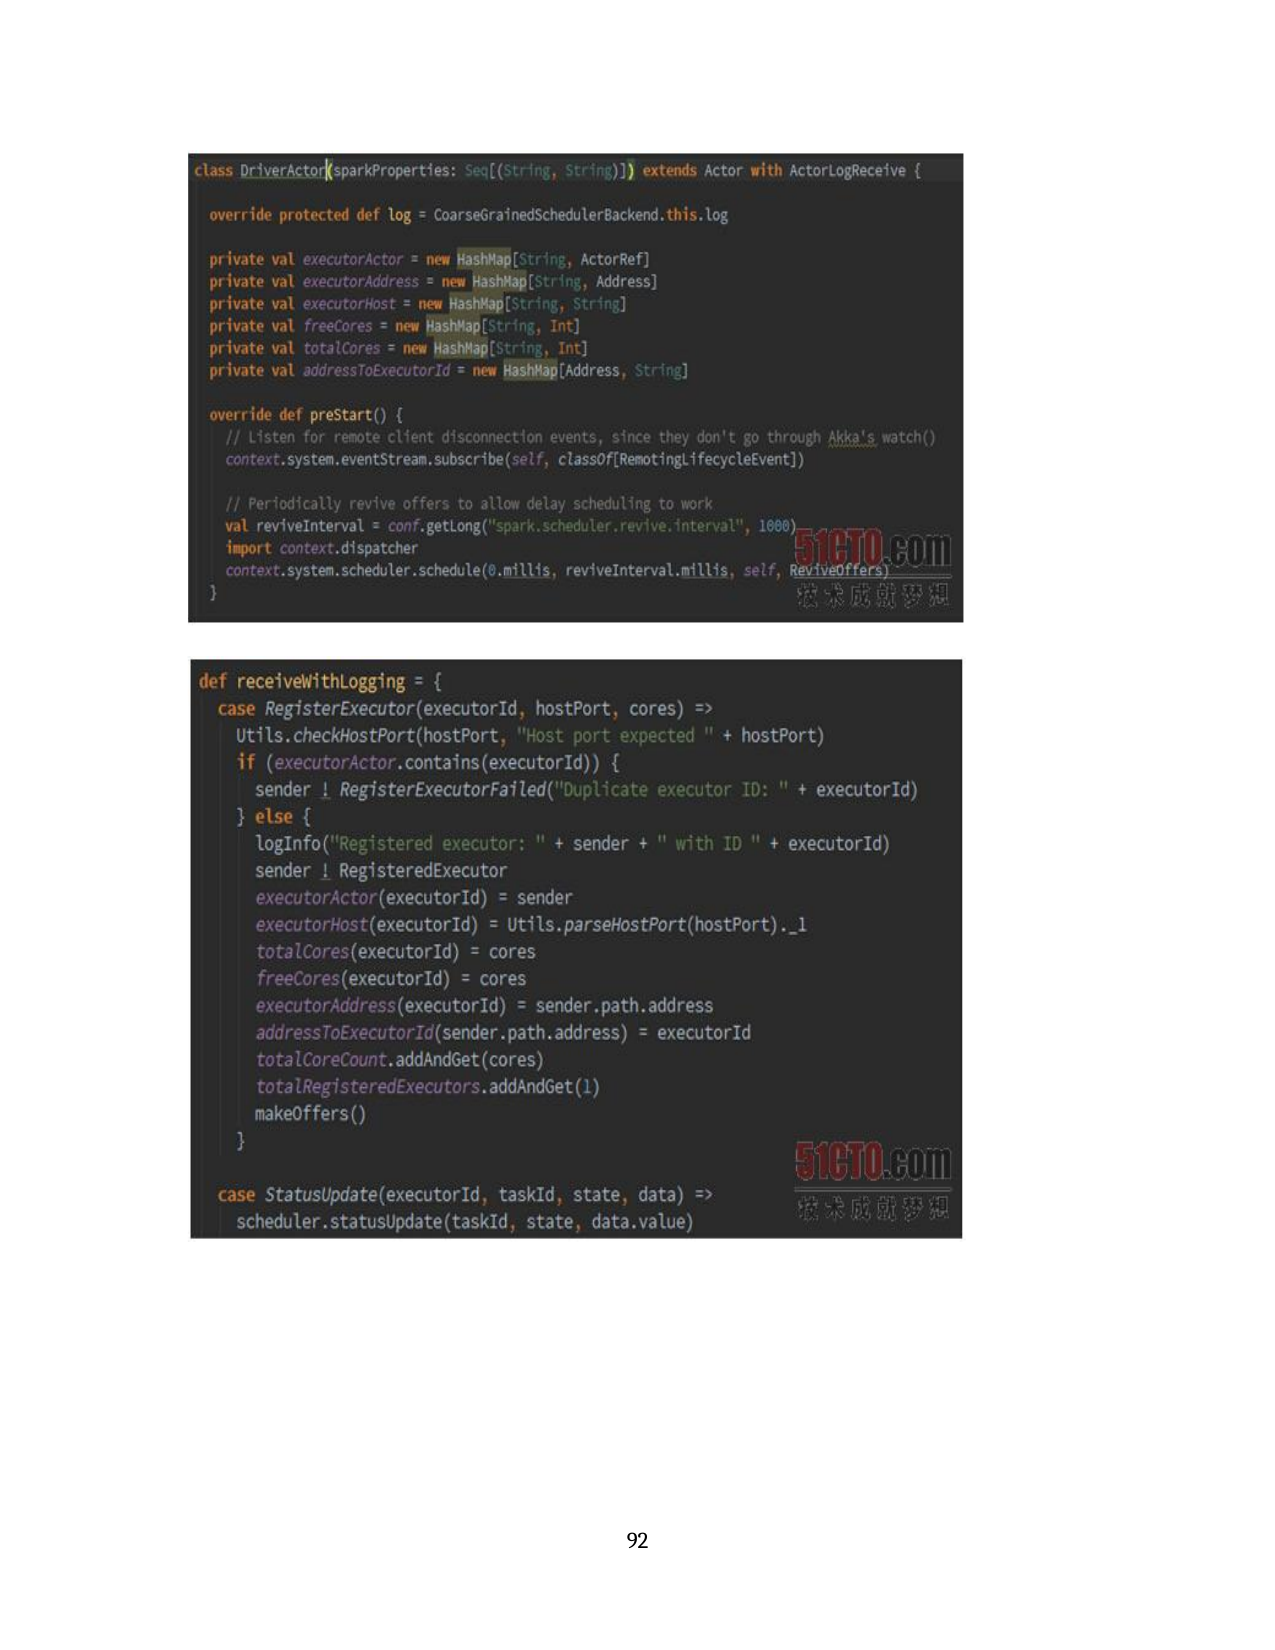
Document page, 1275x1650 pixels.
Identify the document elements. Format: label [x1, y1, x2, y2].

picture [187, 656, 966, 1242]
picture [187, 150, 966, 629]
